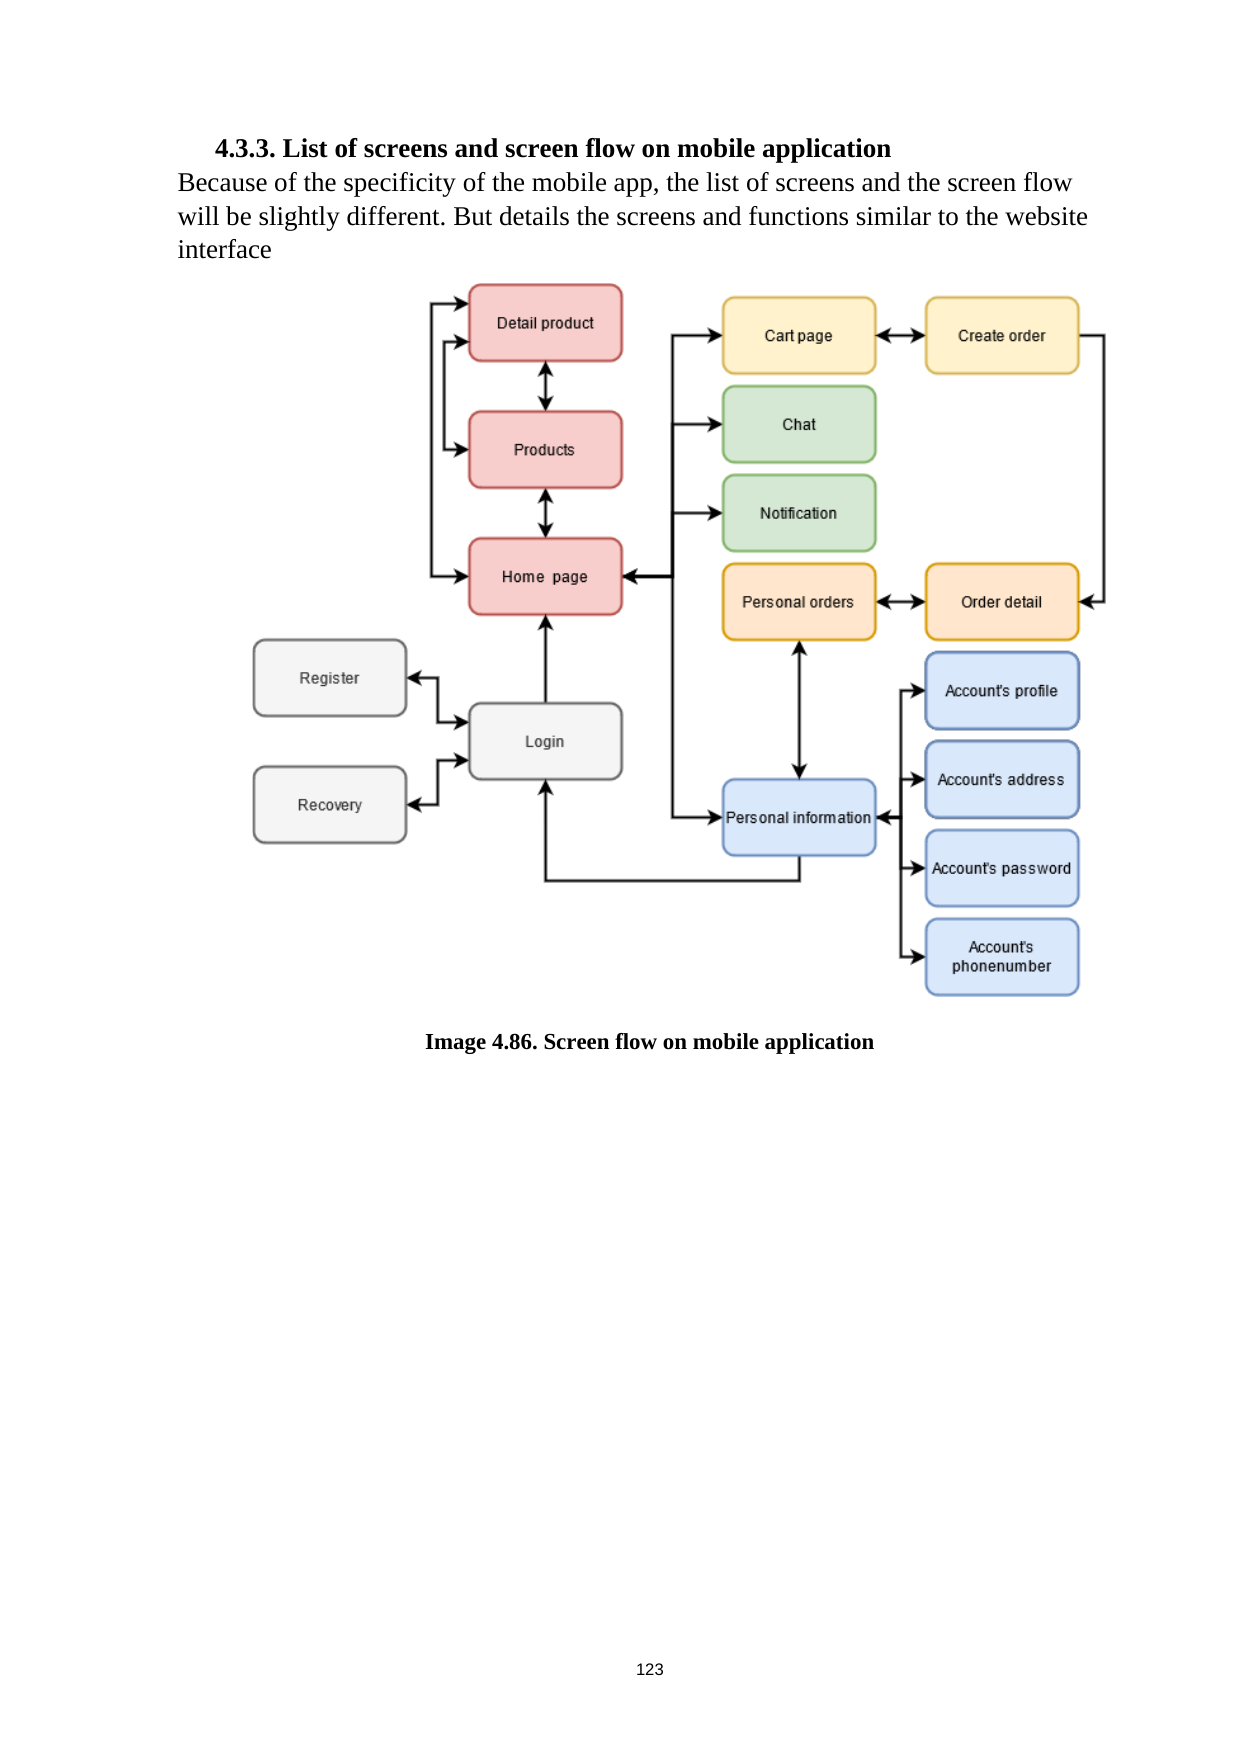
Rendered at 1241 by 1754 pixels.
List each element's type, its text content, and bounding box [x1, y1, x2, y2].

subtitle List of screens and screen flow on mobile application [215, 132, 1122, 164]
text Because of the specificity of the mobile app, the list of screens and the screen flow will be slightly different. But details the screens and functions similar to the website interface [177, 166, 1122, 264]
picture [252, 283, 1116, 997]
